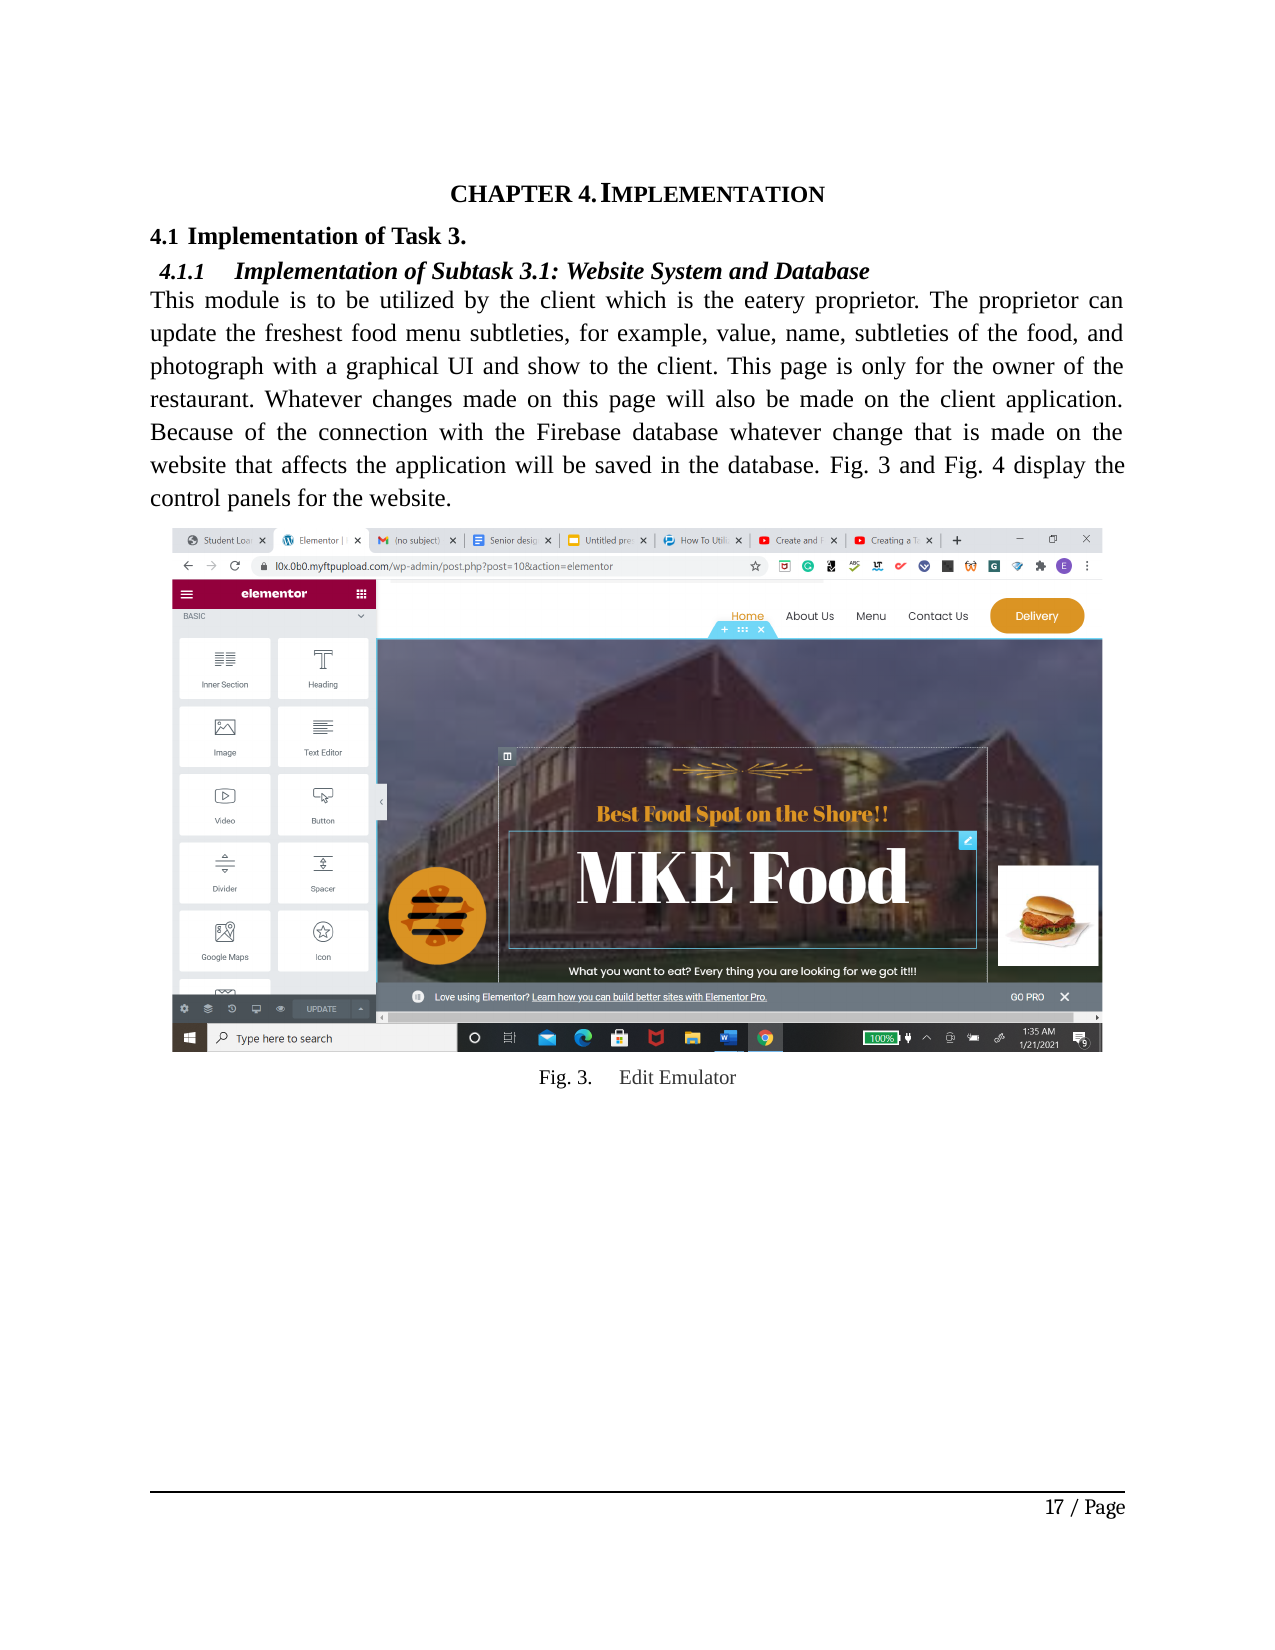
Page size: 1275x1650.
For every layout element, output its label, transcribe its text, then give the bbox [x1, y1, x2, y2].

text This module is to be utilized by the client which is the eatery proprietor. The proprietor can update the freshest food menu subtleties, for example, value, name, subtleties of the food, and photograph with a graphical UI and show to the client. This page is only for the owner of the restaurant. Whatever changes made on this page will also be made on the client application. Because of the connection with the Firebase database whatever change that is made on the website that affects the application will be saved in the database. Fig. 2 and Fig. 3 display the control panels for the website. [150, 285, 1125, 512]
subtitle Implementation of Task 3. [150, 221, 1125, 250]
text Edit Emulator [150, 1064, 1125, 1089]
text Implementation [150, 175, 1125, 208]
picture [172, 528, 1103, 1052]
subtitle Implementation of Subtask 3.1: Website System and Database [159, 256, 1125, 285]
